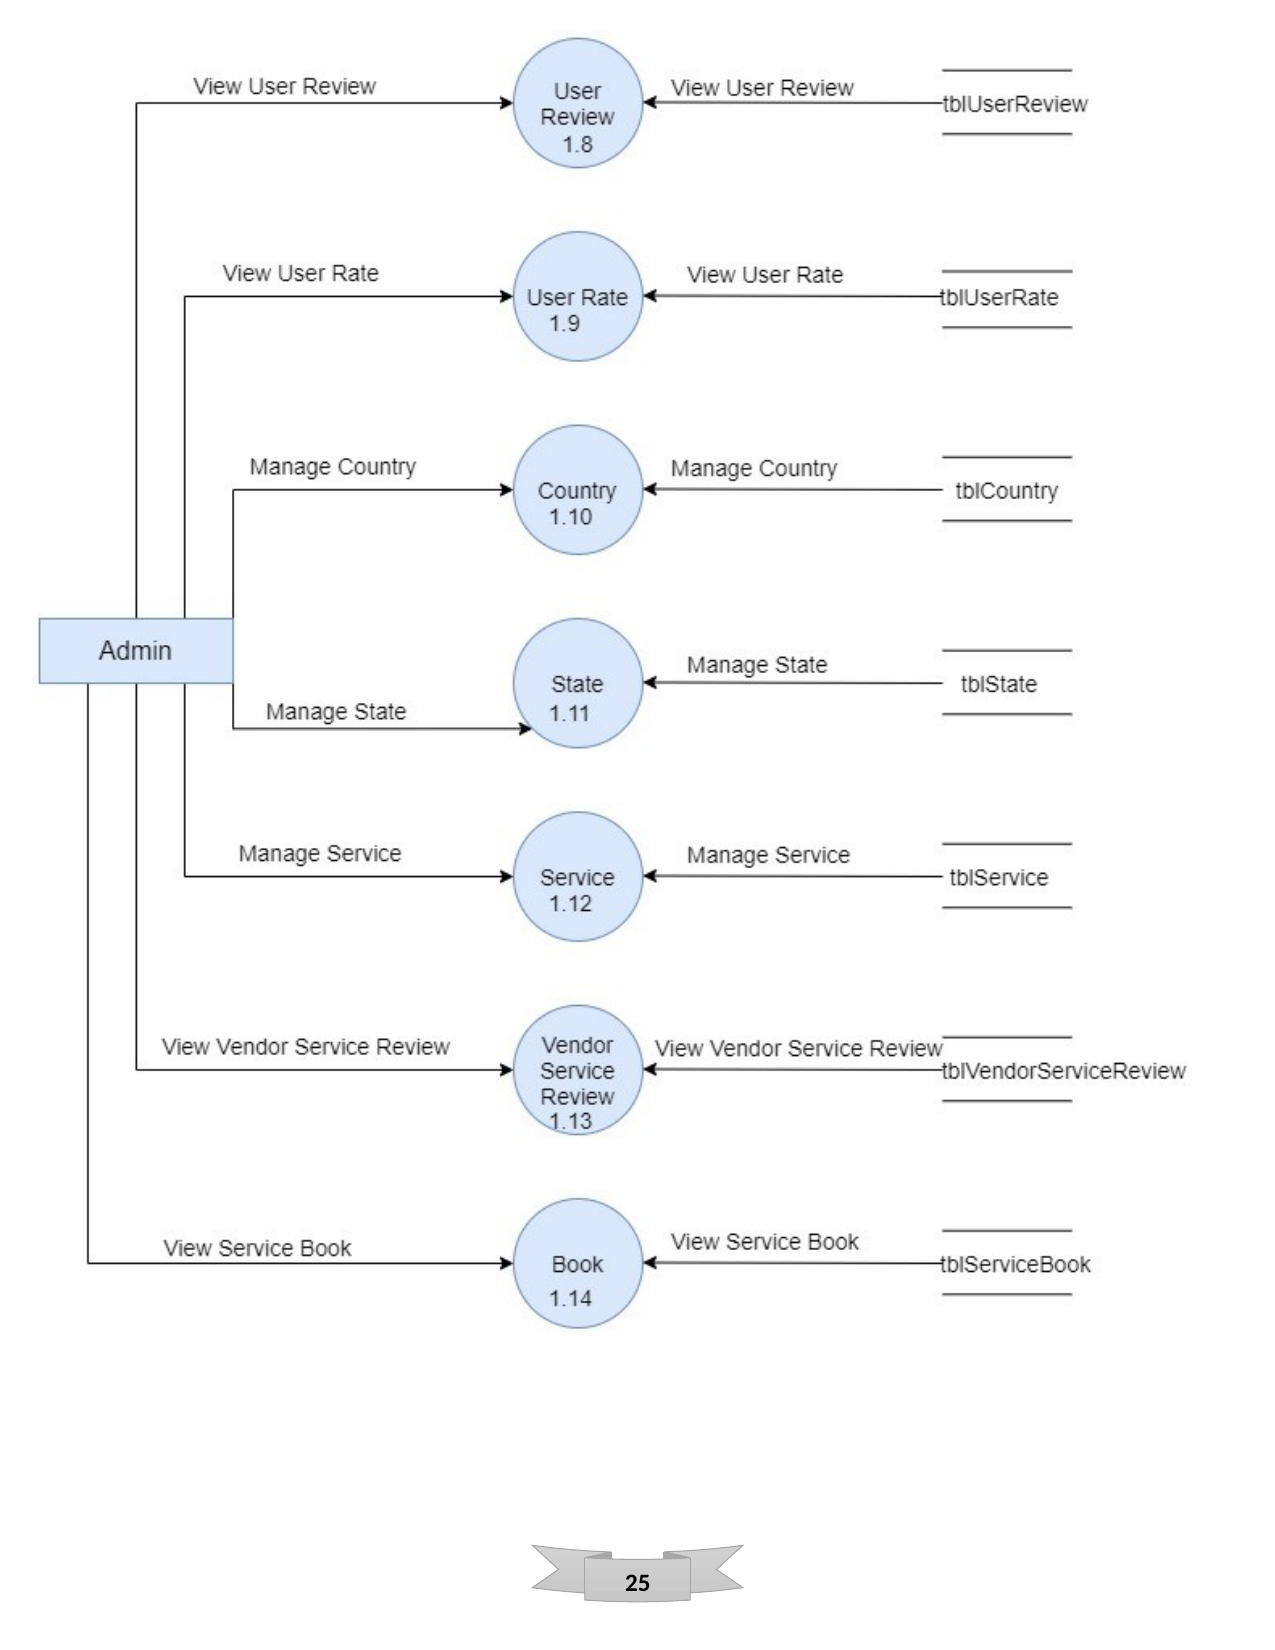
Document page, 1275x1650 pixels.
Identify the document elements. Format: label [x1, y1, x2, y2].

picture [31, 30, 1210, 1337]
